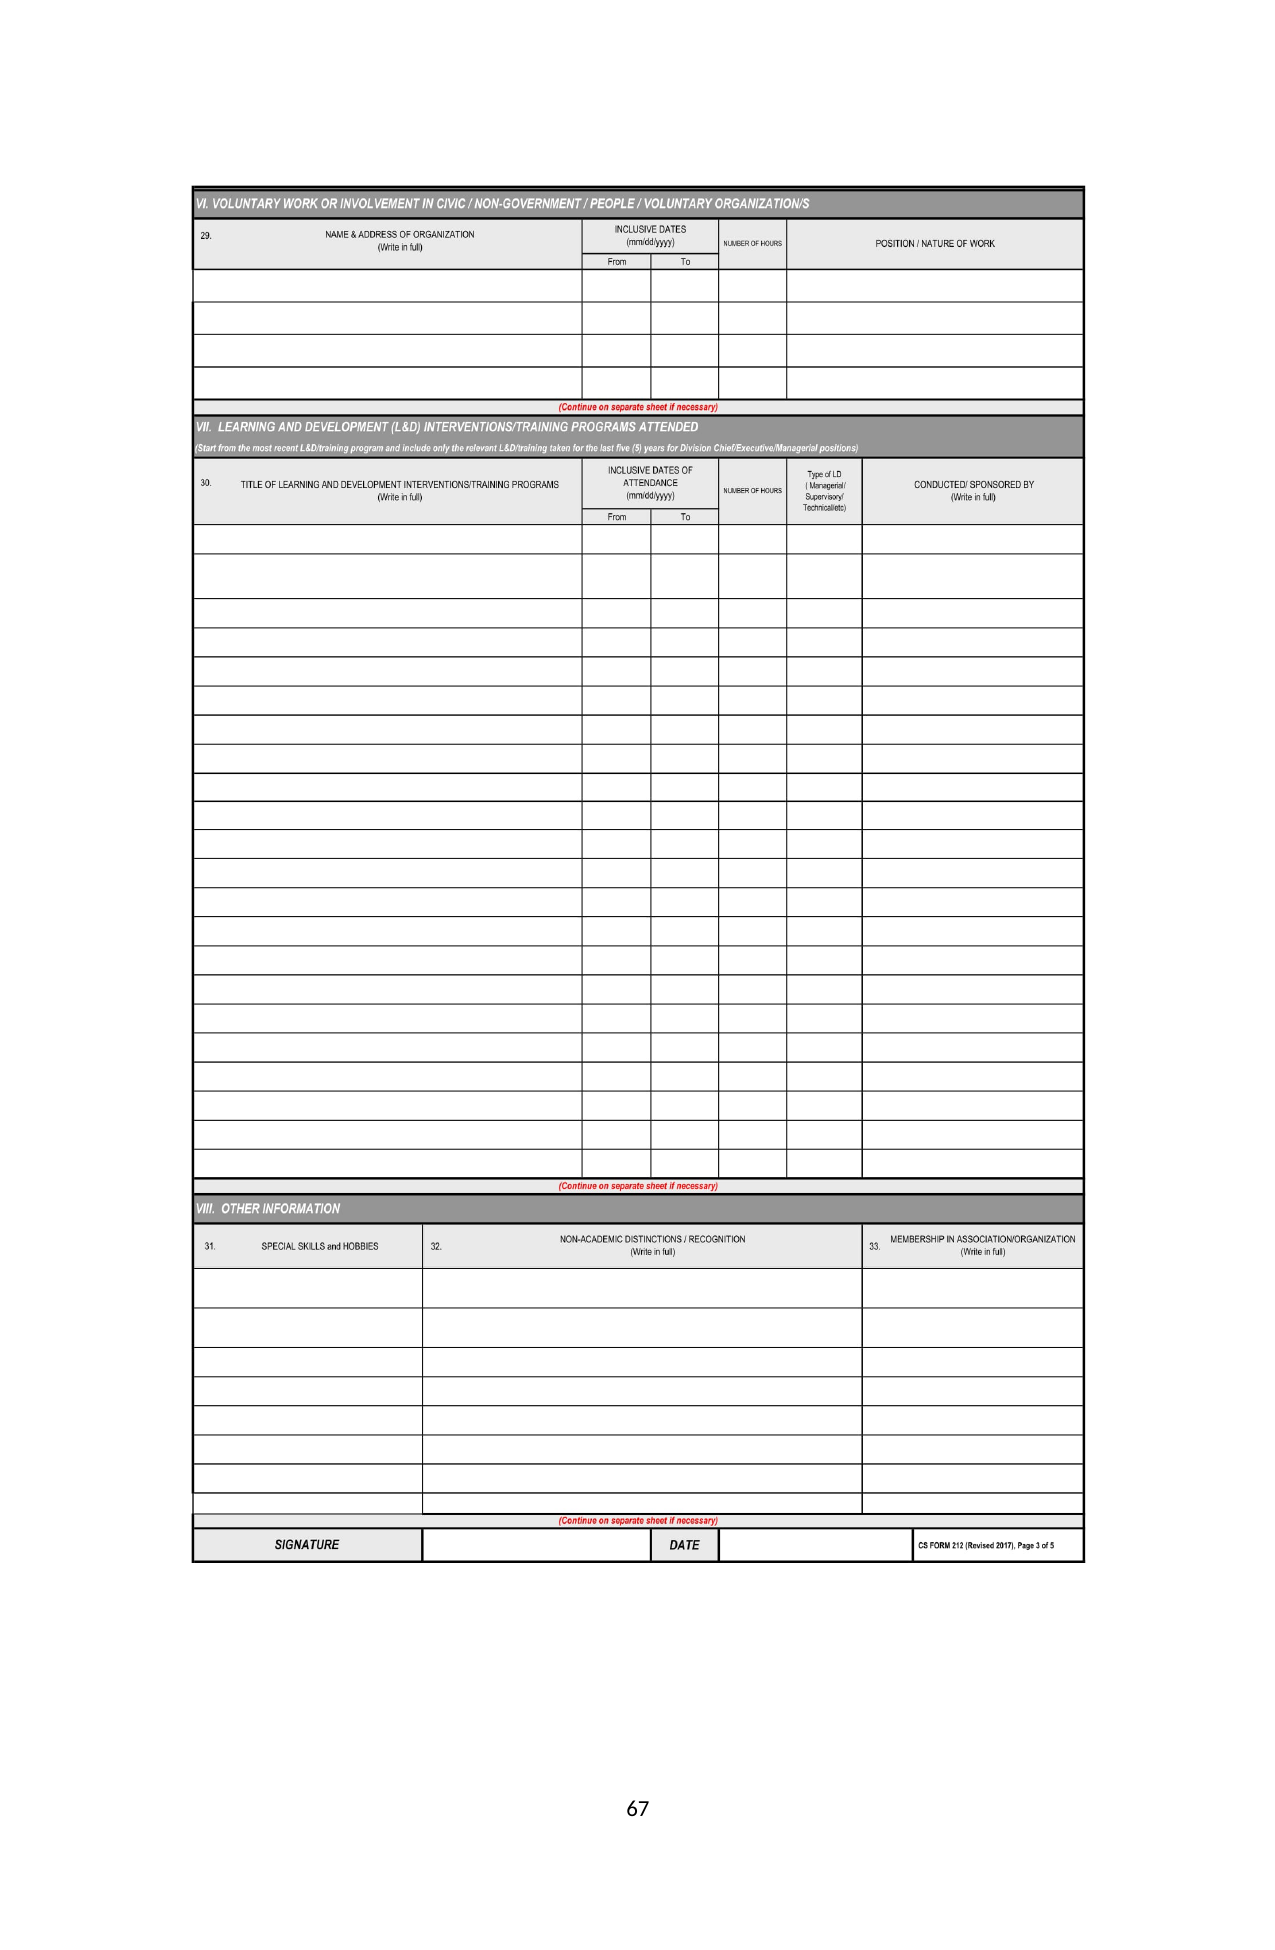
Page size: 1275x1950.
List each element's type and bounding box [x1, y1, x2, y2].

picture [150, 150, 1125, 1756]
